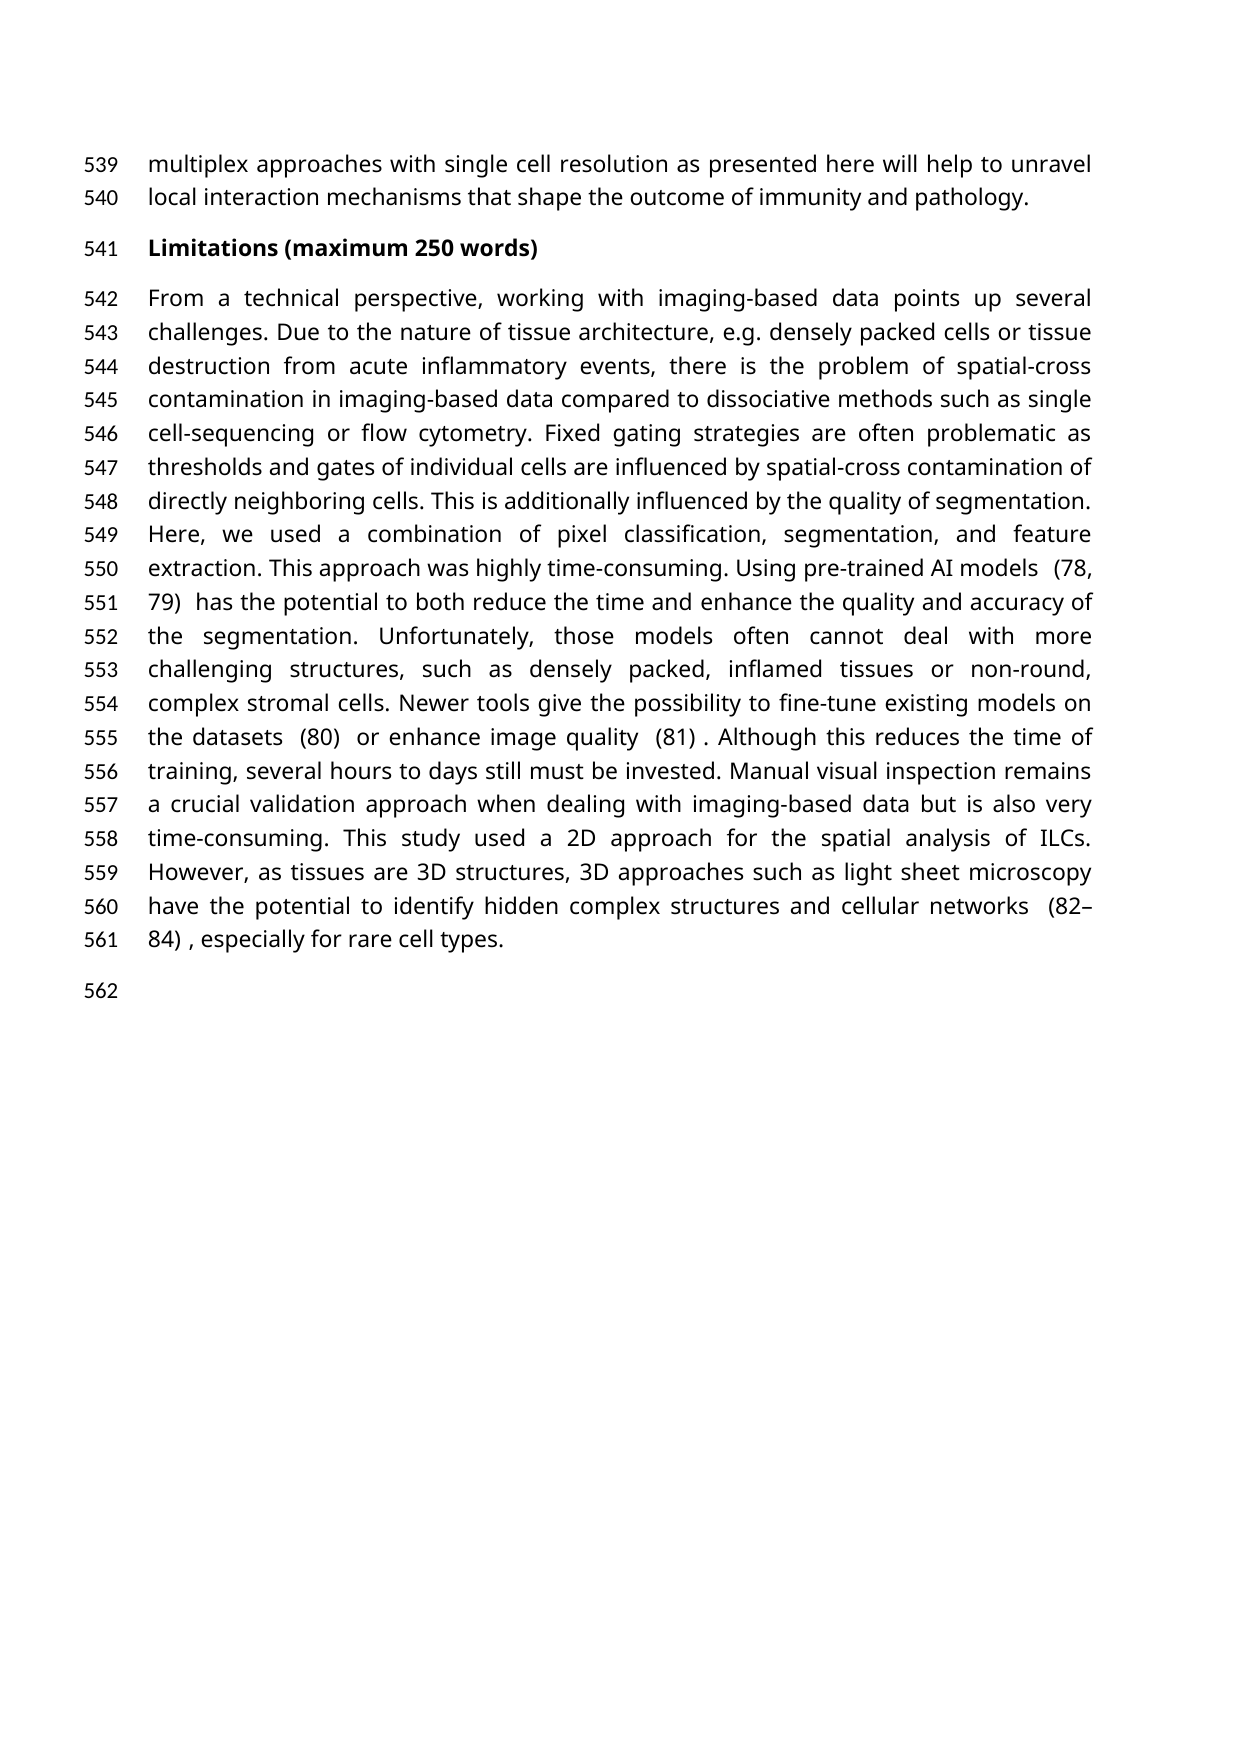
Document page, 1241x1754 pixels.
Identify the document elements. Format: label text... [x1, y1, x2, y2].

text Limitations (maximum 250 words) [148, 232, 1093, 263]
text From a technical perspective, working with imaging-based data points up several challenges. Due to the nature of tissue architecture, e.g. densely packed cells or tissue destruction from acute inflammatory events, there is the problem of spatial-cross contamination in imaging-based data compared to dissociative methods such as single cell-sequencing or flow cytometry. Fixed gating strategies are often problematic as thresholds and gates of individual cells are influenced by spatial-cross contamination of directly neighboring cells. This is additionally influenced by the quality of segmentation. Here, we used a combination of pixel classification, segmentation, and feature extraction. This approach was highly time-consuming. Using pre-trained AI models has the potential to both reduce the time and enhance the quality and accuracy of the segmentation. Unfortunately, those models often cannot deal with more challenging structures, such as densely packed, inflamed tissues or non-round, complex stromal cells. Newer tools give the possibility to fine-tune existing models on the datasets or enhance image quality . Although this reduces the time of training, several hours to days still must be invested. Manual visual inspection remains a crucial validation approach when dealing with imaging-based data but is also very time-consuming. This study used a 2D approach for the spatial analysis of ILCs. However, as tissues are 3D structures, 3D approaches such as light sheet microscopy have the potential to identify hidden complex structures and cellular networks , especially for rare cell types. [148, 282, 1093, 955]
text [148, 148, 1093, 213]
